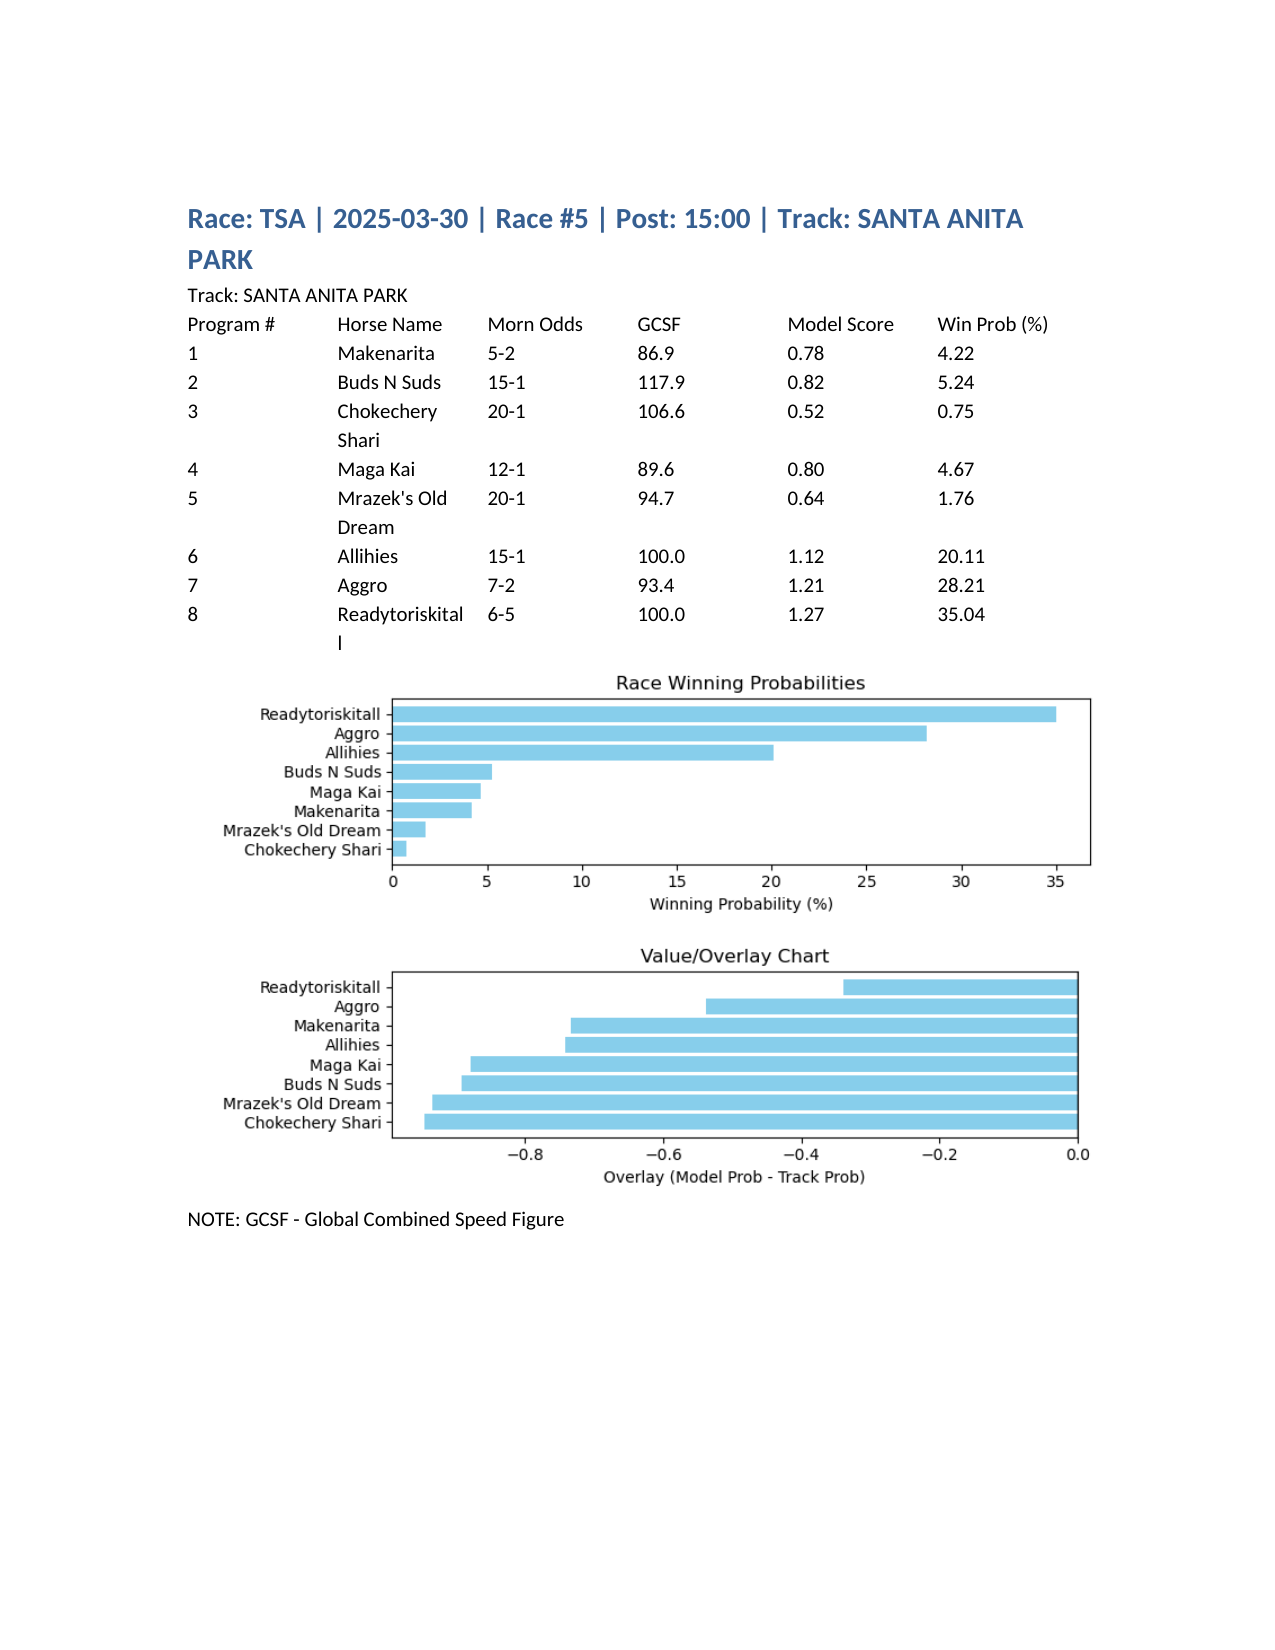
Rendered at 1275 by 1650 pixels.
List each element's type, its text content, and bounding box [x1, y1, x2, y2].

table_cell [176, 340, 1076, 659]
picture [206, 659, 1107, 930]
text NOTE: GCSF - Global Combined Speed Figure [187, 1207, 1087, 1232]
text Track: SANTA ANITA PARK [187, 282, 1087, 307]
subtitle Race: TSA | 2025-03-30 | Race #5 | Post: 15:00 | Track: SANTA ANITA PARK [187, 200, 1087, 277]
picture [206, 932, 1107, 1203]
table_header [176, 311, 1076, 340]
